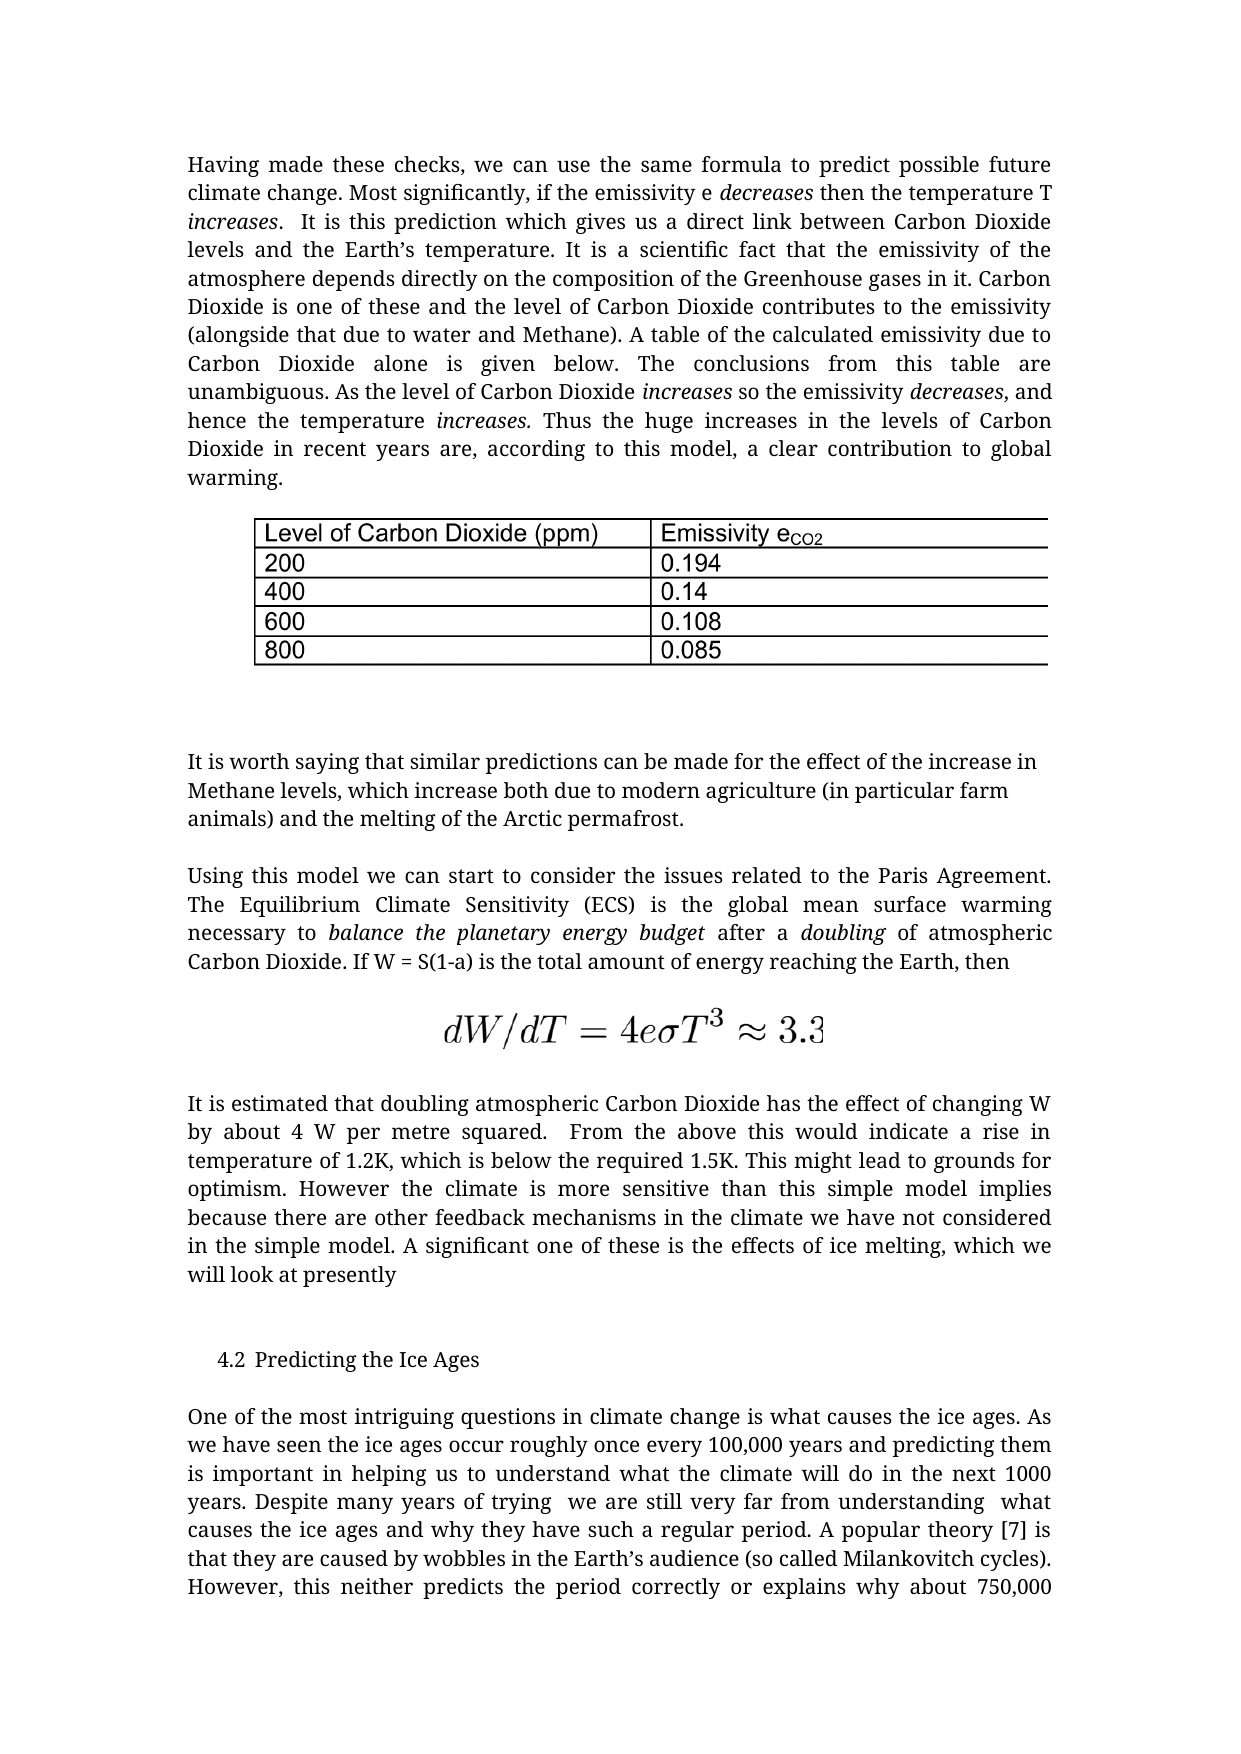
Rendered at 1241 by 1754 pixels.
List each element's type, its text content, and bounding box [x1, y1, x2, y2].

picture [185, 518, 1047, 686]
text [187, 1402, 1053, 1601]
text It is worth saying that similar predictions can be made for the effect of the increase in Methane levels, which increase both due to modern agriculture (in particular farm animals) and the melting of the Arctic permafrost. [187, 747, 1053, 833]
text Having made these checks, we can use the same formula to predict possible future climate change. Most significantly, if the emissivity e decreases then the temperature T increases. It is this prediction which gives us a direct link between Carbon Dioxide levels and the Earth’s temperature. It is a scientific fact that the emissivity of the atmosphere depends directly on the composition of the Greenhouse gases in it. Carbon Dioxide is one of these and the level of Carbon Dioxide contributes to the emissivity (alongside that due to water and Methane). A table of the calculated emissivity due to Carbon Dioxide alone is given below. The conclusions from this table are unambiguous. As the level of Carbon Dioxide increases so the emissivity decreases, and hence the temperature increases. Thus the huge increases in the levels of Carbon Dioxide in recent years are, according to this model, a clear contribution to global warming. [187, 150, 1053, 491]
list Predicting the Ice Ages [217, 1345, 1053, 1373]
text It is estimated that doubling atmospheric Carbon Dioxide has the effect of changing W by about 4 W per metre squared. From the above this would indicate a rise in temperature of 1.2K, which is below the required 1.5K. This might lead to grounds for optimism. However the climate is more sensitive than this simple model implies because there are other feedback mechanisms in the climate we have not considered in the simple model. A significant one of these is the effects of ice melting, which we will look at presently [187, 1089, 1053, 1288]
text Using this model we can start to consider the issues related to the Paris Agreement. The Equilibrium Climate Sensitivity (ECS) is the global mean surface warming necessary to balance the planetary energy budget after a doubling of atmospheric Carbon Dioxide. If W = S(1-a) is the total amount of energy reaching the Earth, then [187, 861, 1053, 975]
